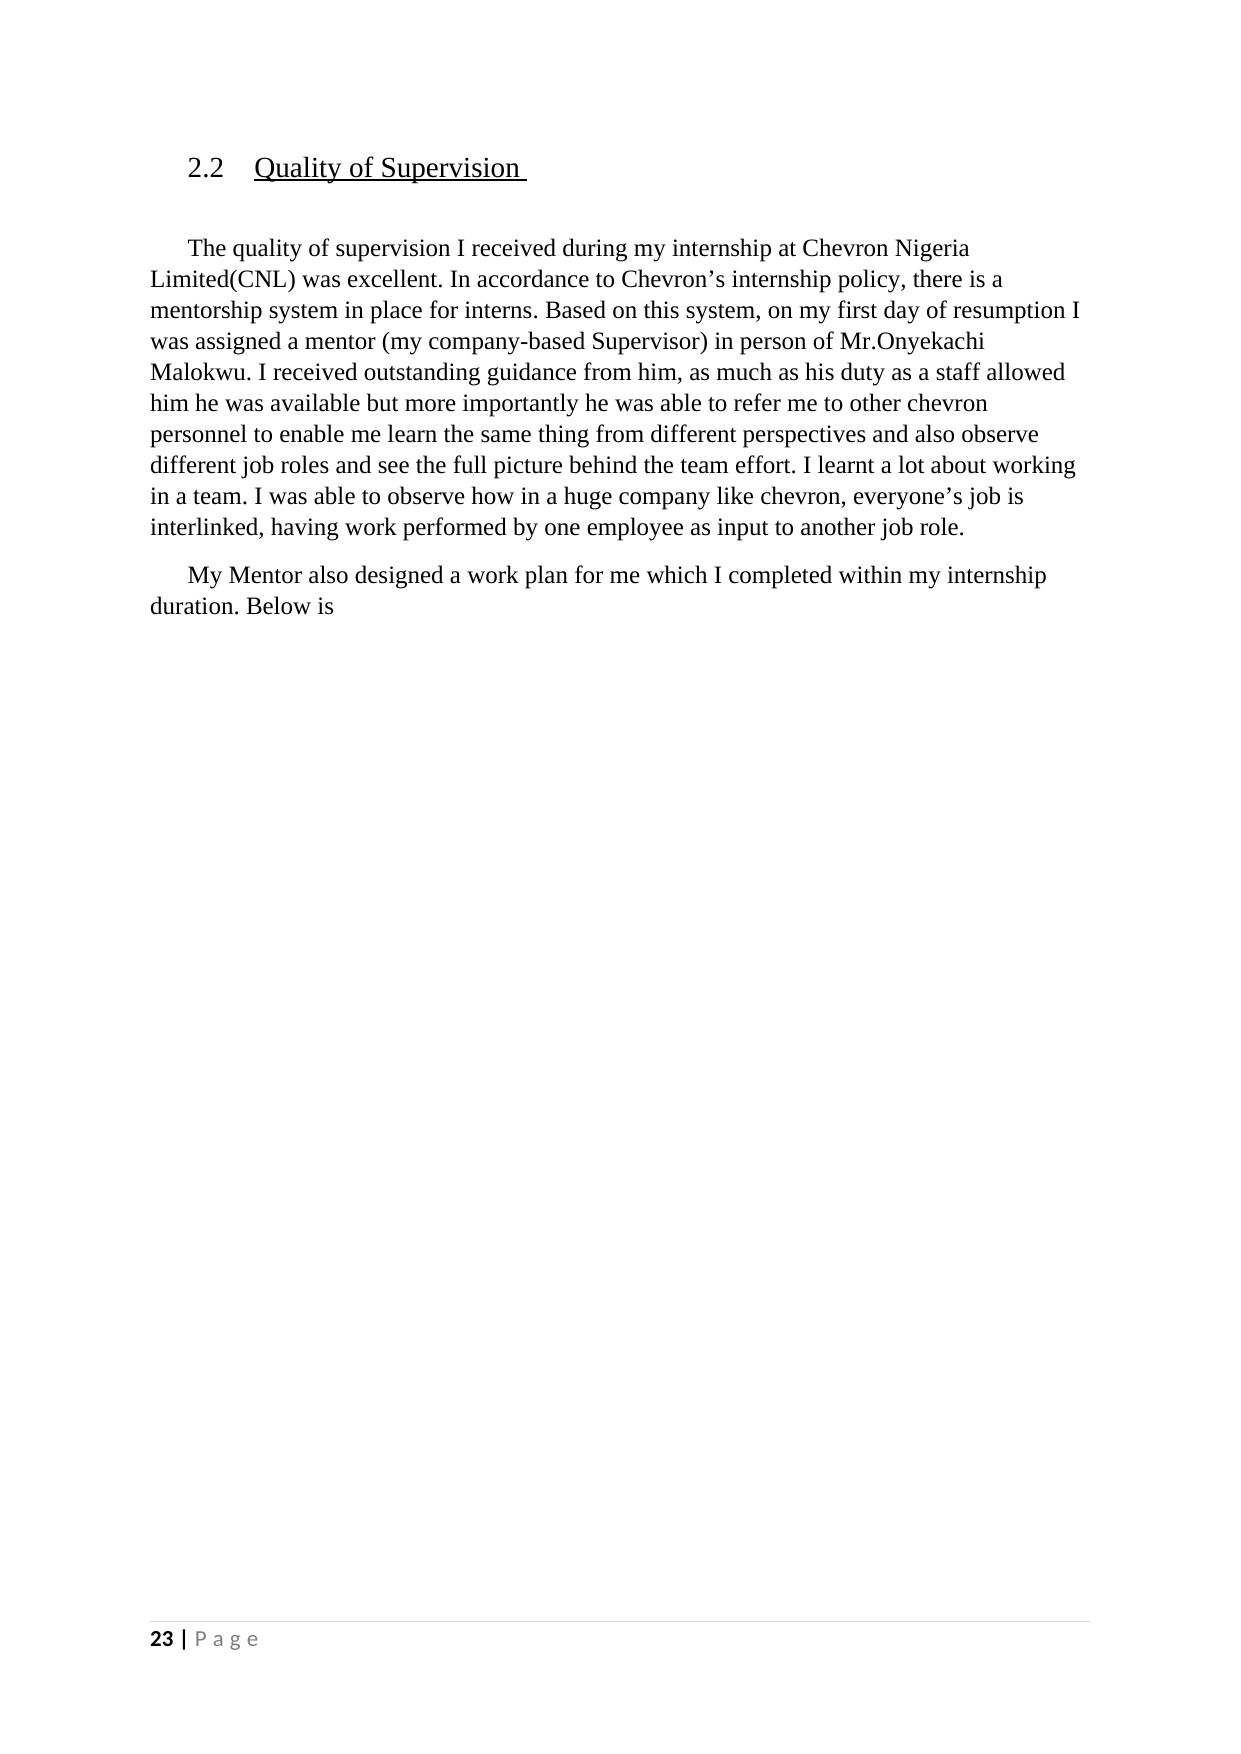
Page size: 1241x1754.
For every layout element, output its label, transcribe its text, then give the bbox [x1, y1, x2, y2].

text My Mentor also designed a work plan for me which I completed within my internship duration. Below is [150, 560, 1090, 620]
subtitle Quality of Supervision [187, 150, 1090, 183]
text The quality of supervision I received during my internship at Chevron Nigeria Limited(CNL) was excellent. In accordance to Chevron’s internship policy, there is a mentorship system in place for interns. Based on this system, on my first day of resumption I was assigned a mentor (my company-based Supervisor) in person of Mr.Onyekachi Malokwu. I received outstanding guidance from him, as much as his duty as a staff allowed him he was available but more importantly he was able to refer me to other chevron personnel to enable me learn the same thing from different perspectives and also observe different job roles and see the full picture behind the team effort. I learnt a lot about working in a team. I was able to observe how in a huge company like chevron, everyone’s job is interlinked, having work performed by one employee as input to another job role. [150, 233, 1090, 541]
